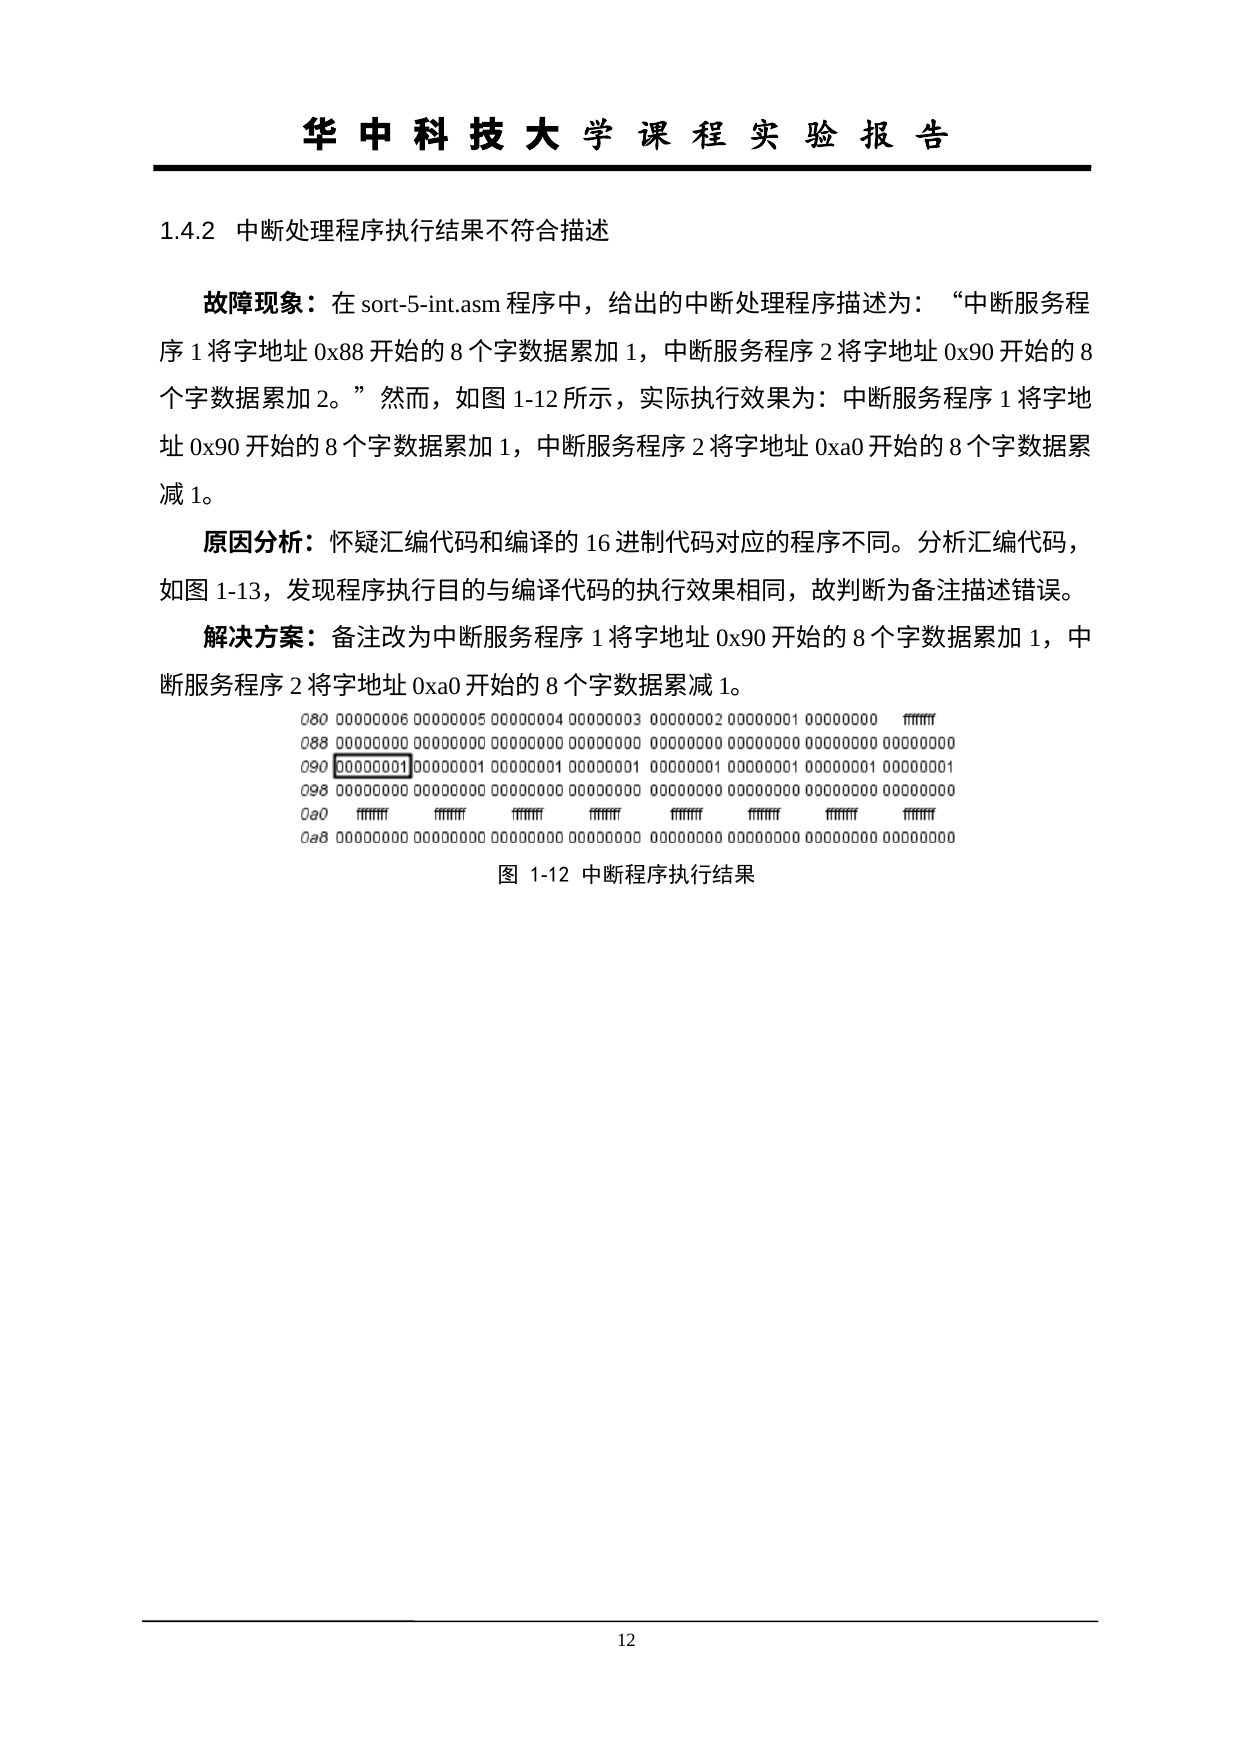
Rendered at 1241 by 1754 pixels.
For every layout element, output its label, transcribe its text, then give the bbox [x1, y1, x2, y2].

text 故障现象：在sort-5-int.asm程序中，给出的中断处理程序描述为：“中断服务程序1将字地址0x88开始的8个字数据累加1，中断服务程序2将字地址0x90开始的8个字数据累加2。”然而，如图 1-12所示，实际执行效果为：中断服务程序1将字地址0x90开始的8个字数据累加1，中断服务程序2将字地址0xa0开始的8个字数据累减1。 [159, 277, 1093, 517]
subtitle 中断处理程序执行结果不符合描述 [159, 206, 1093, 254]
text 解决方案：备注改为中断服务程序1将字地址0x90开始的8个字数据累加1，中断服务程序2将字地址0xa0开始的8个字数据累减1。 [159, 612, 1093, 708]
picture [252, 707, 1000, 843]
text 图 1-12 中断程序执行结果 [159, 861, 1093, 886]
text 原因分析：怀疑汇编代码和编译的16进制代码对应的程序不同。分析汇编代码，如图 1-13，发现程序执行目的与编译代码的执行效果相同，故判断为备注描述错误。 [159, 517, 1093, 612]
